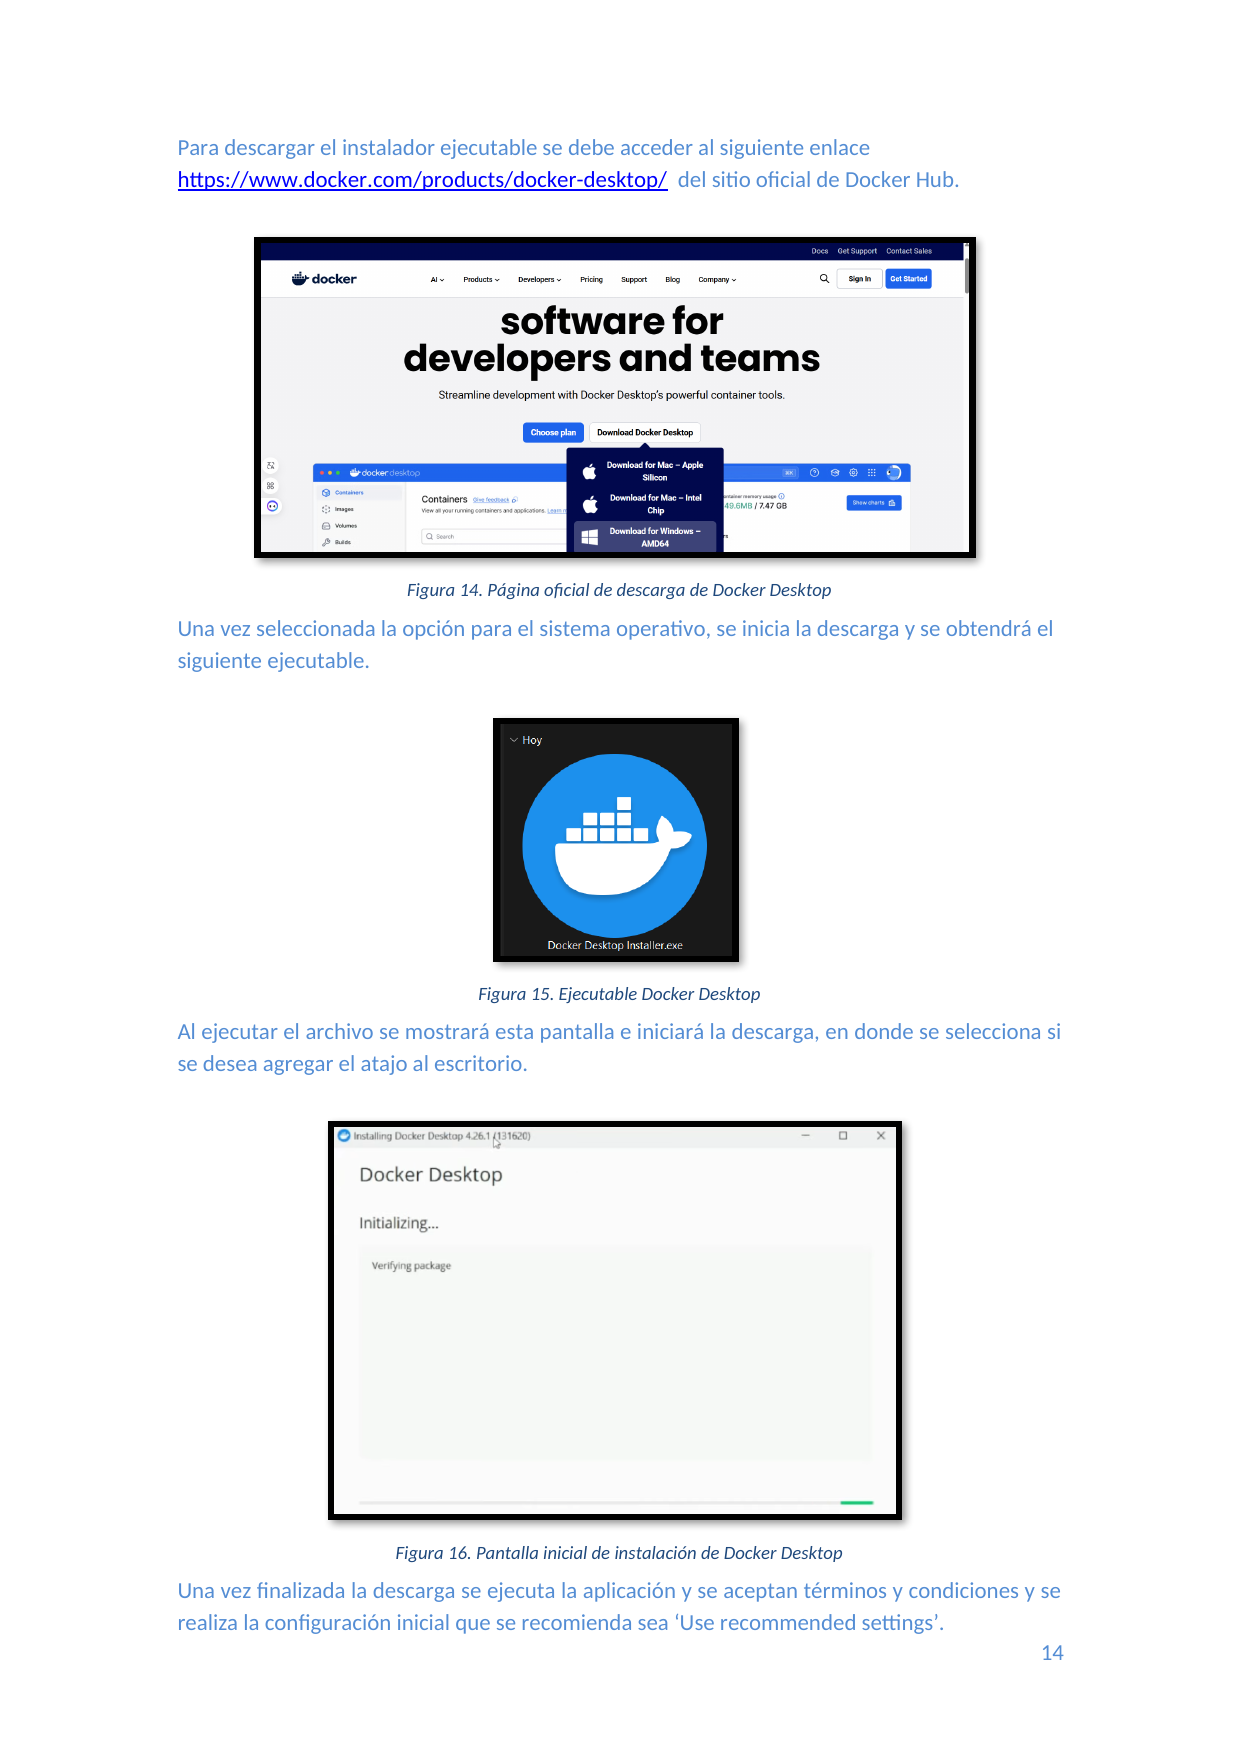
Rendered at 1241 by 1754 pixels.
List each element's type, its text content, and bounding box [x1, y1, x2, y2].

text Figura 16. Pantalla inicial de instalación de Docker Desktop [177, 1541, 1063, 1564]
picture [261, 243, 969, 552]
picture [334, 1127, 896, 1514]
text Una vez finalizada la descarga se ejecuta la aplicación y se aceptan términos y condiciones y se realiza la configuración inicial que se recomienda sea ‘Use recommended settings’. [177, 1576, 1063, 1637]
text Al ejecutar el archivo se mostrará esta pantalla e iniciará la descarga, en donde se selecciona si se desea agregar el atajo al escritorio. [177, 1017, 1063, 1077]
text Una vez seleccionada la opción para el sistema operativo, se inicia la descarga y se obtendrá el siguiente ejecutable. [177, 614, 1063, 674]
picture [500, 724, 732, 956]
text Figura 14. Página oficial de descarga de Docker Desktop [177, 579, 1063, 602]
text Para descargar el instalador ejecutable se debe acceder al siguiente enlace https://www.docker.com/products/docker-desktop/ del sitio oficial de Docker Hub. [177, 133, 1063, 193]
text Figura 15. Ejecutable Docker Desktop [177, 982, 1063, 1004]
